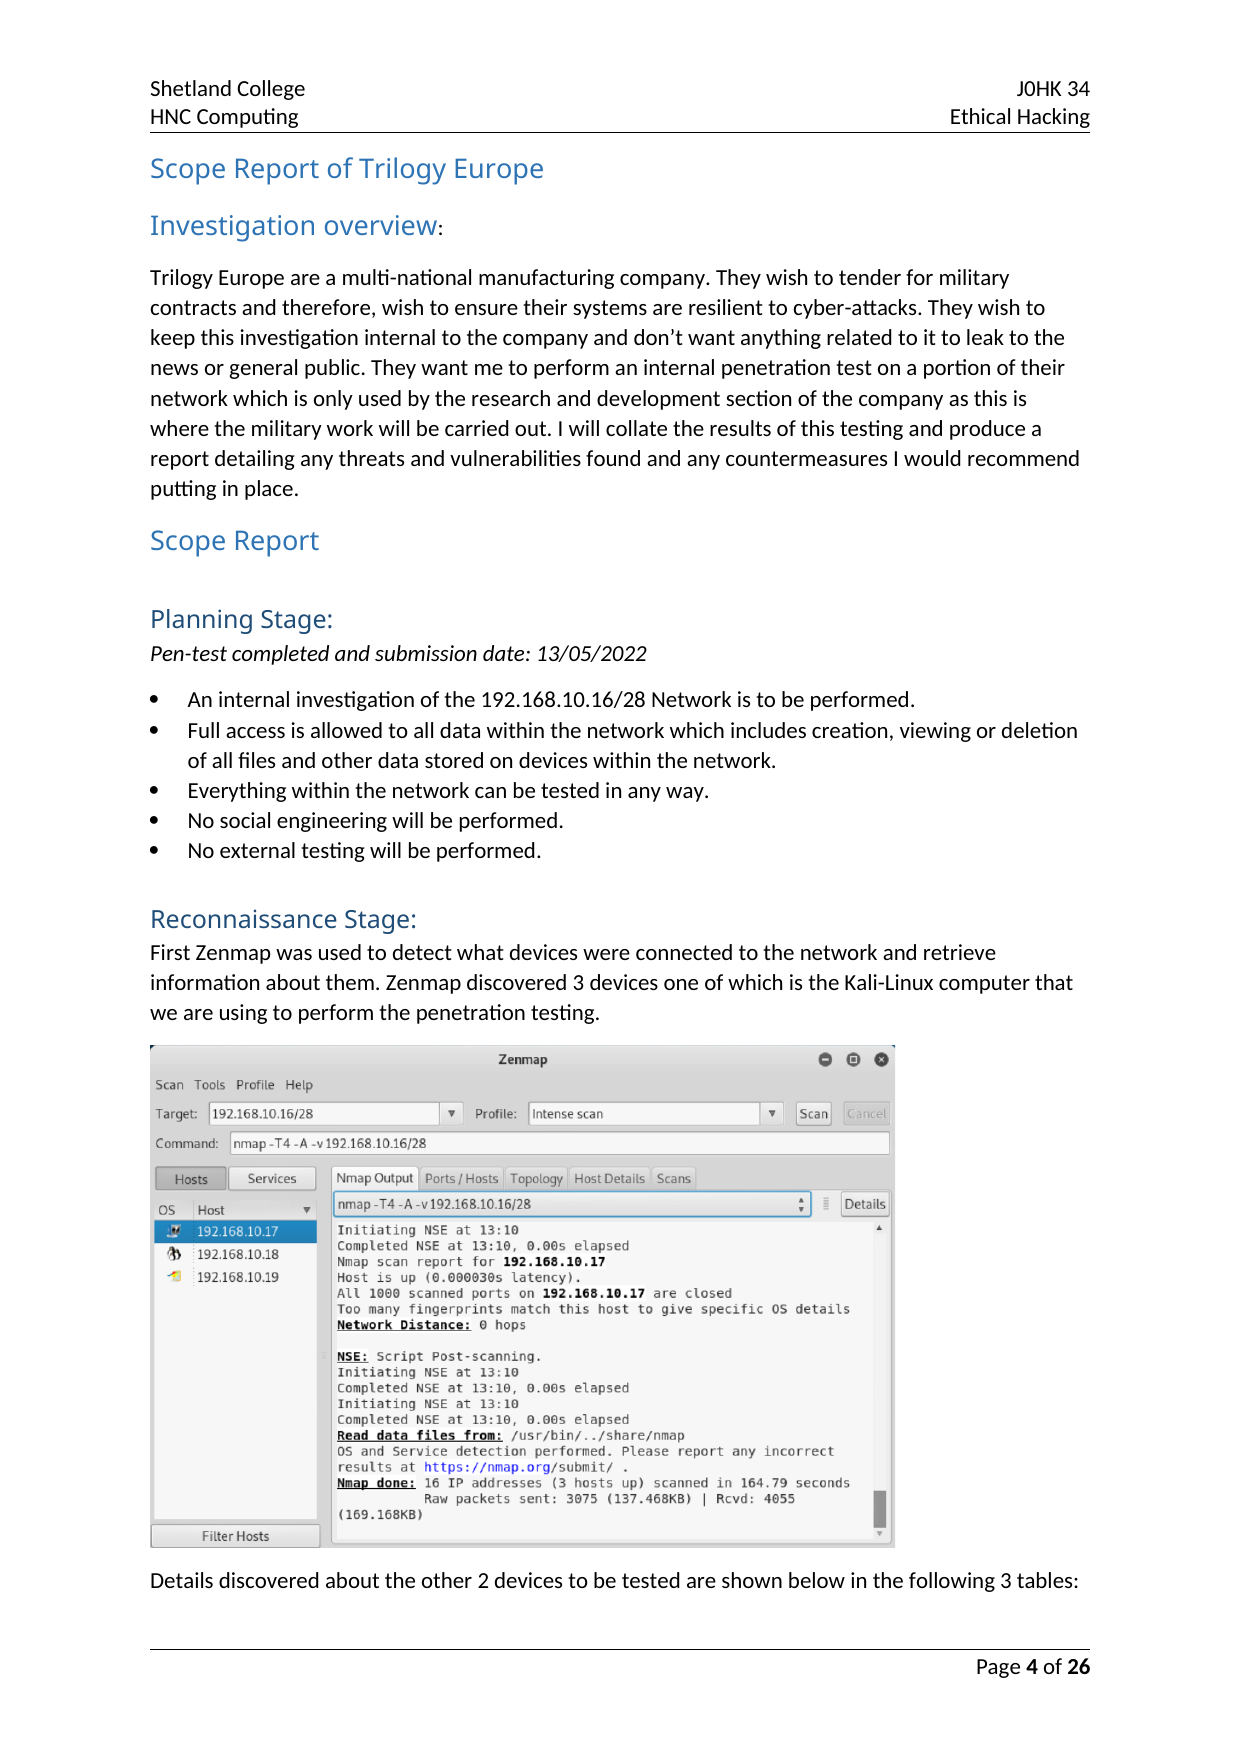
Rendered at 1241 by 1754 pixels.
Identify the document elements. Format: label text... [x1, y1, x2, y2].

list Everything within the network can be tested in any way. [150, 776, 1090, 804]
list No external testing will be performed. [150, 837, 1090, 865]
text Trilogy Europe are a multi-national manufacturing company. They wish to tender for military contracts and therefore, wish to ensure their systems are resilient to cyber-attacks. They wish to keep this investigation internal to the company and don’t want anything related to it to leak to the news or general public. They want me to perform an internal penetration test on a portion of their network which is only used by the research and development section of the company as this is where the military work will be carried out. I will collate the results of this testing and produce a report detailing any threats and vulnerabilities found and any countermeasures I would recommend putting in place. [150, 263, 1090, 502]
subtitle Scope Report [150, 521, 1090, 558]
subtitle Reconnaissance Stage: [150, 901, 1090, 935]
list An internal investigation of the 192.168.10.16/28 Network is to be performed. [150, 686, 1090, 714]
subtitle Planning Stage: [150, 565, 1090, 636]
text Scope Report of Trilogy Europe [150, 150, 1090, 187]
list Full access is allowed to all data within the network which includes creation, viewing or deletion of all files and other data stored on devices within the network. [150, 716, 1090, 774]
text Pen-test completed and submission date: 13/05/2022 [150, 639, 1090, 667]
list No social engineering will be performed. [150, 806, 1090, 834]
text Details discovered about the other 2 devices to be tested are shown below in the following 3 tables: [150, 1566, 1090, 1594]
text Investigation overview: [150, 206, 1090, 243]
picture [150, 1045, 896, 1548]
text First Zenmap was used to detect what devices were connected to the network and retrieve information about them. Zenmap discovered 3 devices one of which is the Kali-Linux computer that we are using to perform the penetration testing. [150, 938, 1090, 1026]
